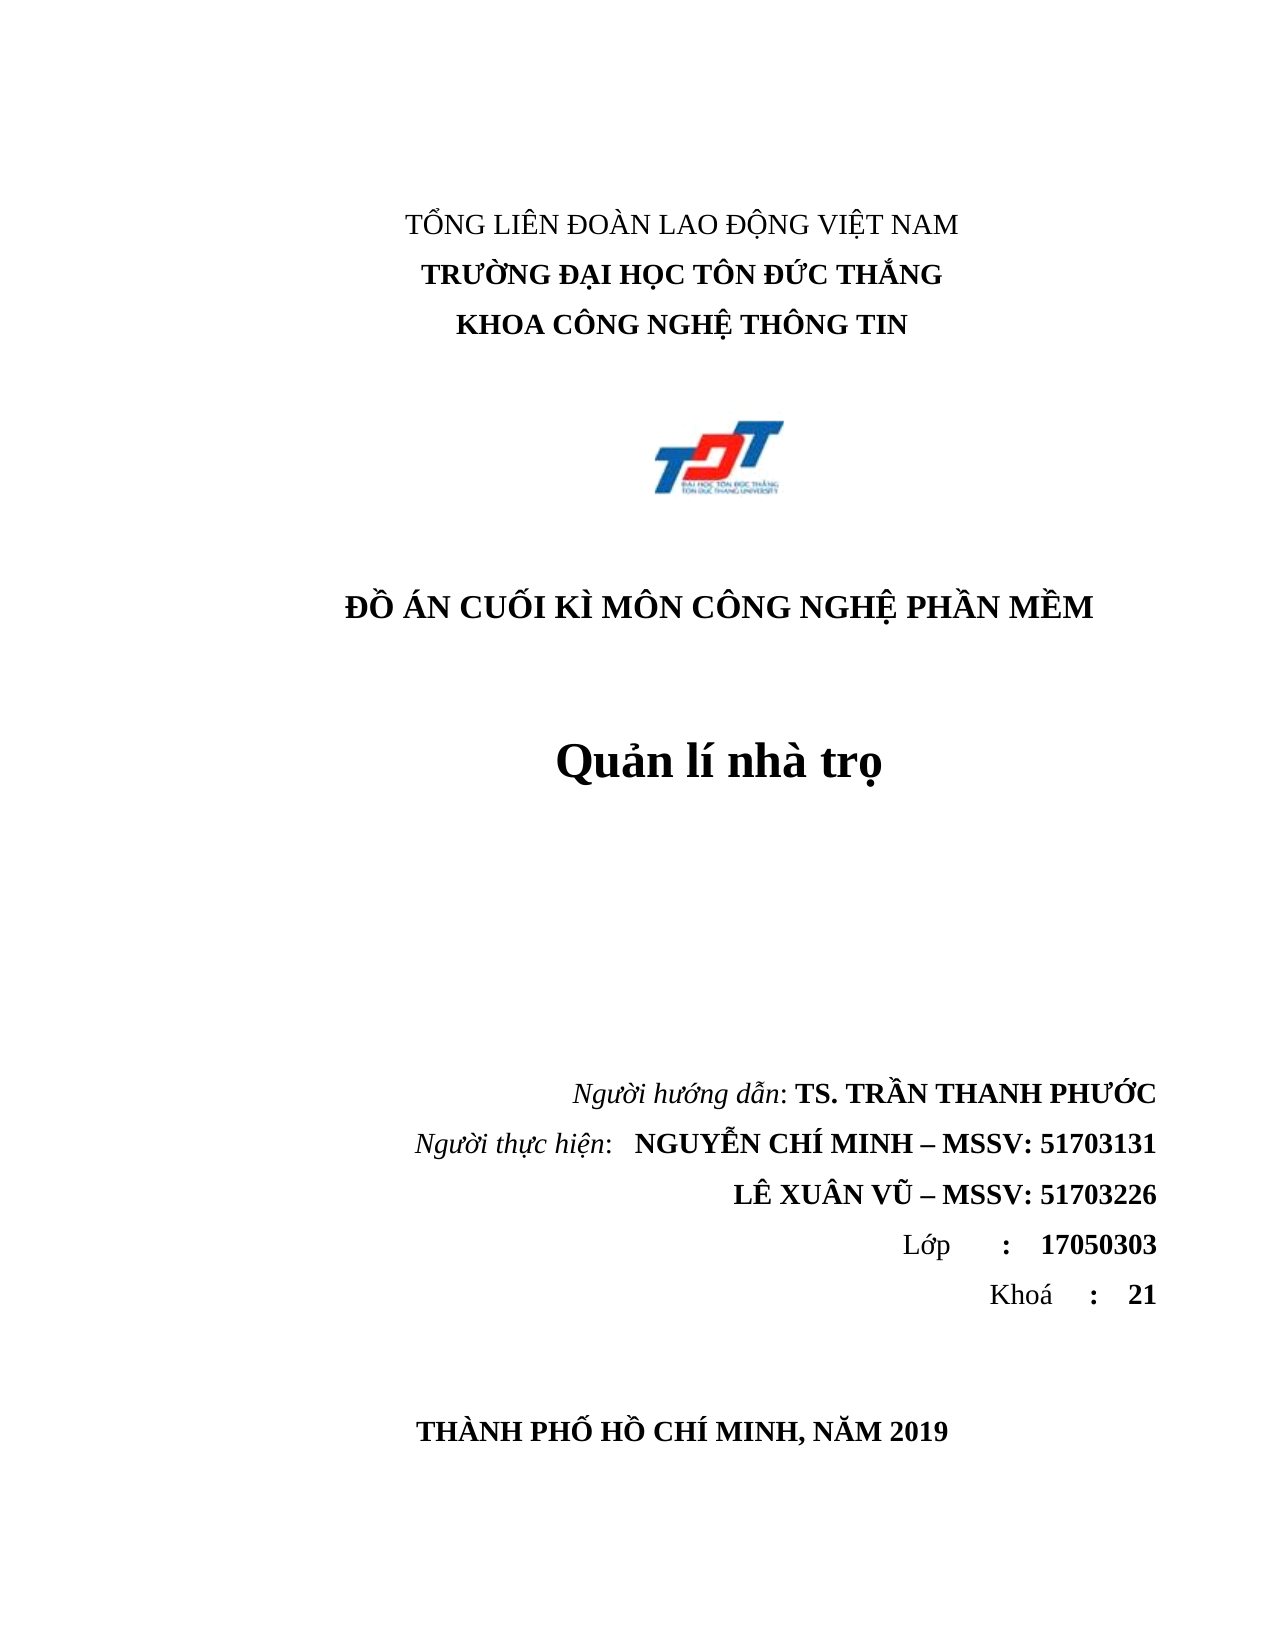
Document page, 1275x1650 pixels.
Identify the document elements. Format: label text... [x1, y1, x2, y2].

text Khoá : 21 [207, 1277, 1157, 1311]
text Người thực hiện: NGUYỄN CHÍ MINH – MSSV: 51703131 [207, 1126, 1157, 1160]
text TỔNG LIÊN ĐOÀN LAO ĐỘNG VIỆT [207, 207, 1157, 240]
text THÀNH PHỐ HỒ CHÍ MINH, NĂM 2019 [207, 1414, 1157, 1447]
text LÊ XUÂN VŨ – MSSV: 51703226 [207, 1177, 1157, 1210]
text KHOA CÔNG NGHỆ THÔNG TIN [207, 307, 1157, 341]
text TRƯỜNG ĐẠI HỌC TÔN ĐỨC THẮNG [207, 257, 1157, 291]
text ĐỒ ÁN CUỐI KÌ MÔN CÔNG NGHỆ PHẦN MỀM [207, 587, 1157, 626]
text Quản lí nhà trọ [207, 731, 1157, 789]
picture [654, 400, 785, 523]
text Người hướng dẫn: TS. TRẦN THANH PHƯỚC [207, 1076, 1157, 1110]
text Lớp : 17050303 [207, 1227, 1157, 1261]
